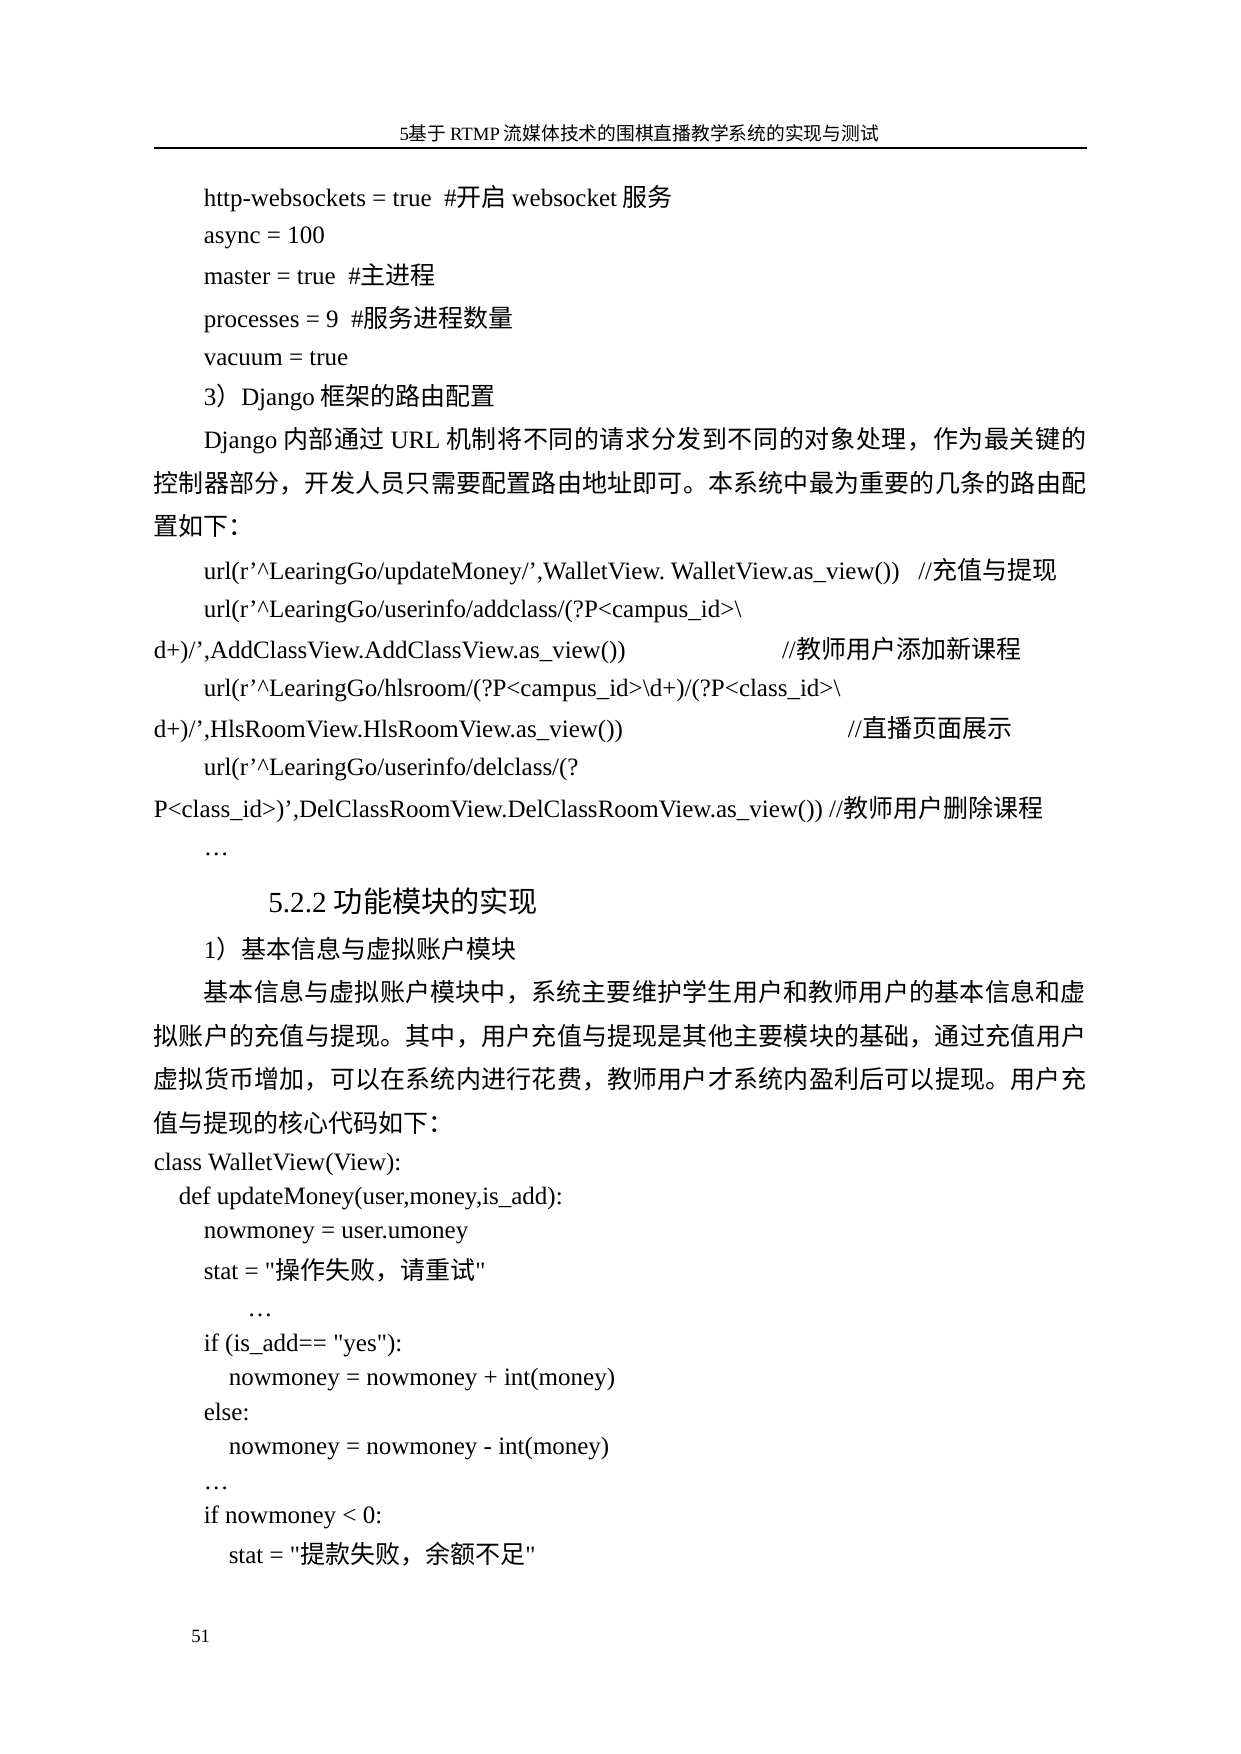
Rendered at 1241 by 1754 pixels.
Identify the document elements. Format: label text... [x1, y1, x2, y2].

text stat = "提款失败，余额不足" [153, 1535, 1087, 1571]
text processes = 9 #服务进程数量 [153, 298, 1087, 335]
text 1）基本信息与虚拟账户模块 [153, 929, 1087, 966]
text nowmoney = user.umoney [153, 1216, 1087, 1244]
text … [153, 832, 1087, 861]
text class WalletView(View): [153, 1147, 1087, 1175]
text … [153, 1293, 1087, 1322]
text stat = "操作失败，请重试" [153, 1250, 1087, 1286]
text 3）Django框架的路由配置 [153, 376, 1087, 413]
text url(r’^LearingGo/userinfo/addclass/(?P<campus_id>\d+)/’,AddClassView.AddClassView.as_view()) //教师用户添加新课程 [153, 594, 1087, 666]
text nowmoney = nowmoney - int(money) [153, 1431, 1087, 1460]
text async = 100 [153, 221, 1087, 249]
text … [153, 1466, 1087, 1495]
text url(r’^LearingGo/updateMoney/’,WalletView. WalletView.as_view()) //充值与提现 [153, 550, 1087, 586]
text vacuum = true [153, 342, 1087, 371]
subtitle 功能模块的实现 [268, 879, 1087, 921]
text Django内部通过URL机制将不同的请求分发到不同的对象处理，作为最关键的控制器部分，开发人员只需要配置路由地址即可。本系统中最为重要的几条的路由配置如下： [153, 420, 1087, 543]
text master = true #主进程 [153, 255, 1087, 291]
text http-websockets = true #开启websocket服务 [153, 177, 1087, 213]
text url(r’^LearingGo/hlsroom/(?P<campus_id>\d+)/(?P<class_id>\d+)/’,HlsRoomView.HlsRoomView.as_view()) //直播页面展示 [153, 673, 1087, 745]
text else: [153, 1397, 1087, 1426]
text def updateMoney(user,money,is_add): [153, 1181, 1087, 1210]
text if (is_add== "yes"): [153, 1328, 1087, 1357]
text url(r’^LearingGo/userinfo/delclass/(?P<class_id>)’,DelClassRoomView.DelClassRoomView.as_view()) //教师用户删除课程 [153, 752, 1087, 824]
text if nowmoney < 0: [153, 1500, 1087, 1529]
text nowmoney = nowmoney + int(money) [153, 1362, 1087, 1391]
text 基本信息与虚拟账户模块中，系统主要维护学生用户和教师用户的基本信息和虚拟账户的充值与提现。其中，用户充值与提现是其他主要模块的基础，通过充值用户虚拟货币增加，可以在系统内进行花费，教师用户才系统内盈利后可以提现。用户充值与提现的核心代码如下： [153, 973, 1087, 1139]
